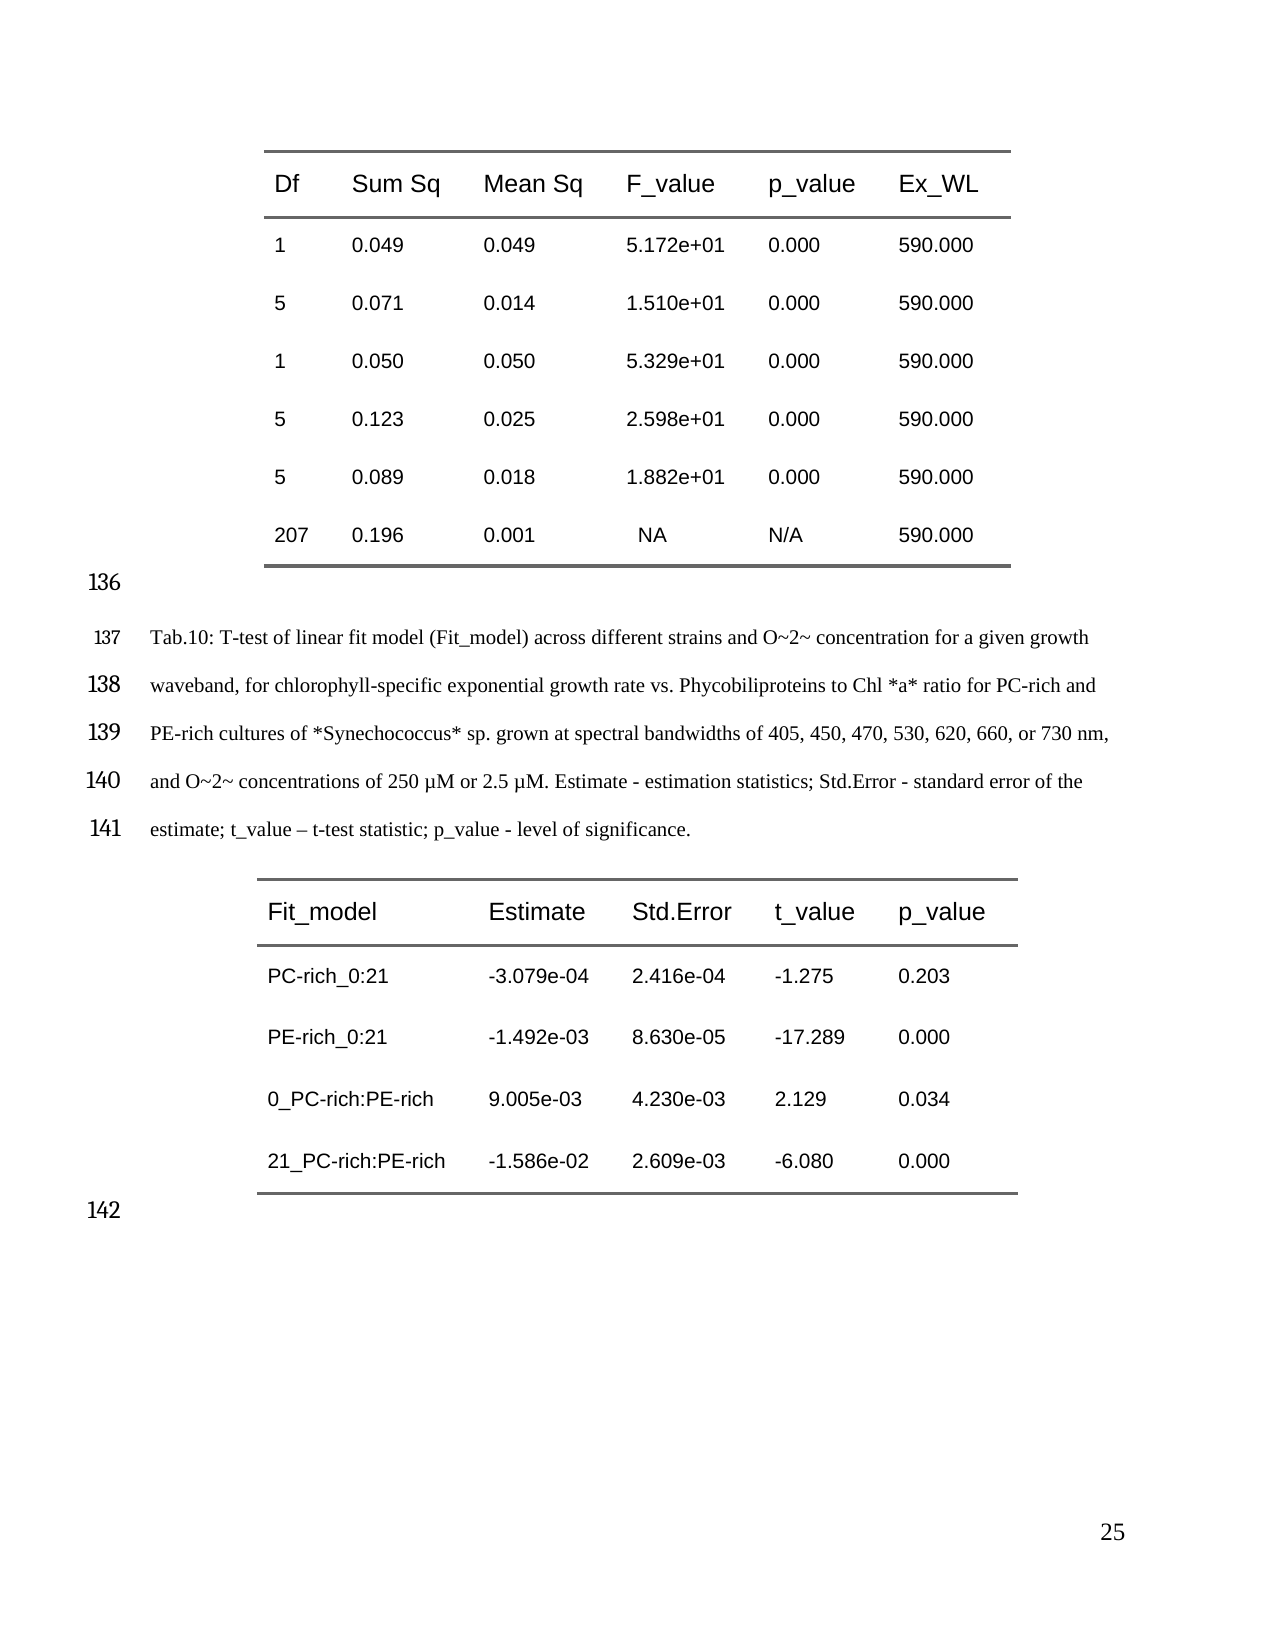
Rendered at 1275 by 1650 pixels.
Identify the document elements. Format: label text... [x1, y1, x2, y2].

table_cell -17.289 [764, 1006, 888, 1068]
table_cell 8.630e-05 [621, 1006, 764, 1068]
table_cell PE-rich_0:21 [257, 1006, 478, 1068]
table_cell 2.609e-03 [621, 1130, 764, 1192]
table_cell 0.123 [341, 390, 473, 448]
table_cell 5 [264, 274, 341, 332]
table_cell 0.000 [758, 274, 888, 332]
table_cell 0.196 [341, 506, 473, 564]
table_cell 1.510e+01 [616, 274, 758, 332]
table_cell 0.000 [758, 332, 888, 390]
table_header Std.Error [621, 881, 764, 944]
table_header Df [264, 153, 341, 216]
table_cell -6.080 [764, 1130, 888, 1192]
table_cell 0.050 [341, 332, 473, 390]
table_cell 0.000 [758, 448, 888, 506]
table_cell 590.000 [888, 219, 1011, 274]
table_header Estimate [478, 881, 621, 944]
table_cell 21_PC-rich:PE-rich [257, 1130, 478, 1192]
table_cell 1 [264, 332, 341, 390]
table_cell -1.275 [764, 947, 888, 1006]
table_cell 207 [264, 506, 341, 564]
table_cell 590.000 [888, 448, 1011, 506]
table_header Mean Sq [473, 153, 616, 216]
table_header Sum Sq [341, 153, 473, 216]
table_cell 4.230e-03 [621, 1068, 764, 1130]
table_cell 0.000 [888, 1130, 1018, 1192]
table_cell 2.416e-04 [621, 947, 764, 1006]
table_cell 0.049 [473, 219, 616, 274]
table_cell N/A [758, 506, 888, 564]
text Tab.10: T-test of linear fit model (Fit_model) across different strains and O~2~ concentration for a given growth waveband, for chlorophyll-specific exponential growth rate vs. Phycobiliproteins to Chl *a* ratio for PC-rich and PE-rich cultures of *Synechococcus* sp. grown at spectral bandwidths of 405, 450, 470, 530, 620, 660, or 730 nm, and O~2~ concentrations of 250 µM or 2.5 µM. Estimate - estimation statistics; Std.Error - standard error of the estimate; t_value – t-test statistic; p_value - level of significance. [150, 625, 1125, 841]
table_cell 0.025 [473, 390, 616, 448]
table_cell 5 [264, 448, 341, 506]
table_cell 0.034 [888, 1068, 1018, 1130]
table_cell 5.329e+01 [616, 332, 758, 390]
table_cell 0.014 [473, 274, 616, 332]
table_cell 1.882e+01 [616, 448, 758, 506]
table_cell 0.050 [473, 332, 616, 390]
table_cell -3.079e-04 [478, 947, 621, 1006]
table_cell 0.049 [341, 219, 473, 274]
table_cell 590.000 [888, 506, 1011, 564]
table_cell 0.000 [888, 1006, 1018, 1068]
table_header F_value [616, 153, 758, 216]
table_cell 0.001 [473, 506, 616, 564]
table_cell 590.000 [888, 390, 1011, 448]
table_cell 590.000 [888, 332, 1011, 390]
table_cell 2.129 [764, 1068, 888, 1130]
table_cell 0.000 [758, 219, 888, 274]
table_cell 0.071 [341, 274, 473, 332]
table_cell 590.000 [888, 274, 1011, 332]
table_cell 0.018 [473, 448, 616, 506]
table_cell 9.005e-03 [478, 1068, 621, 1130]
table_cell 5.172e+01 [616, 219, 758, 274]
table_cell PC-rich_0:21 [257, 947, 478, 1006]
table_cell -1.586e-02 [478, 1130, 621, 1192]
table_cell 0_PC-rich:PE-rich [257, 1068, 478, 1130]
table_cell 2.598e+01 [616, 390, 758, 448]
table_cell NA [616, 506, 758, 564]
table_cell 5 [264, 390, 341, 448]
table_header Ex_WL [888, 153, 1011, 216]
table_cell 0.203 [888, 947, 1018, 1006]
table_cell 1 [264, 219, 341, 274]
table_header p_value [888, 881, 1018, 944]
table_cell 0.089 [341, 448, 473, 506]
table_header t_value [764, 881, 888, 944]
table_cell -1.492e-03 [478, 1006, 621, 1068]
table_header p_value [758, 153, 888, 216]
table_header Fit_model [257, 881, 478, 944]
table_cell 0.000 [758, 390, 888, 448]
